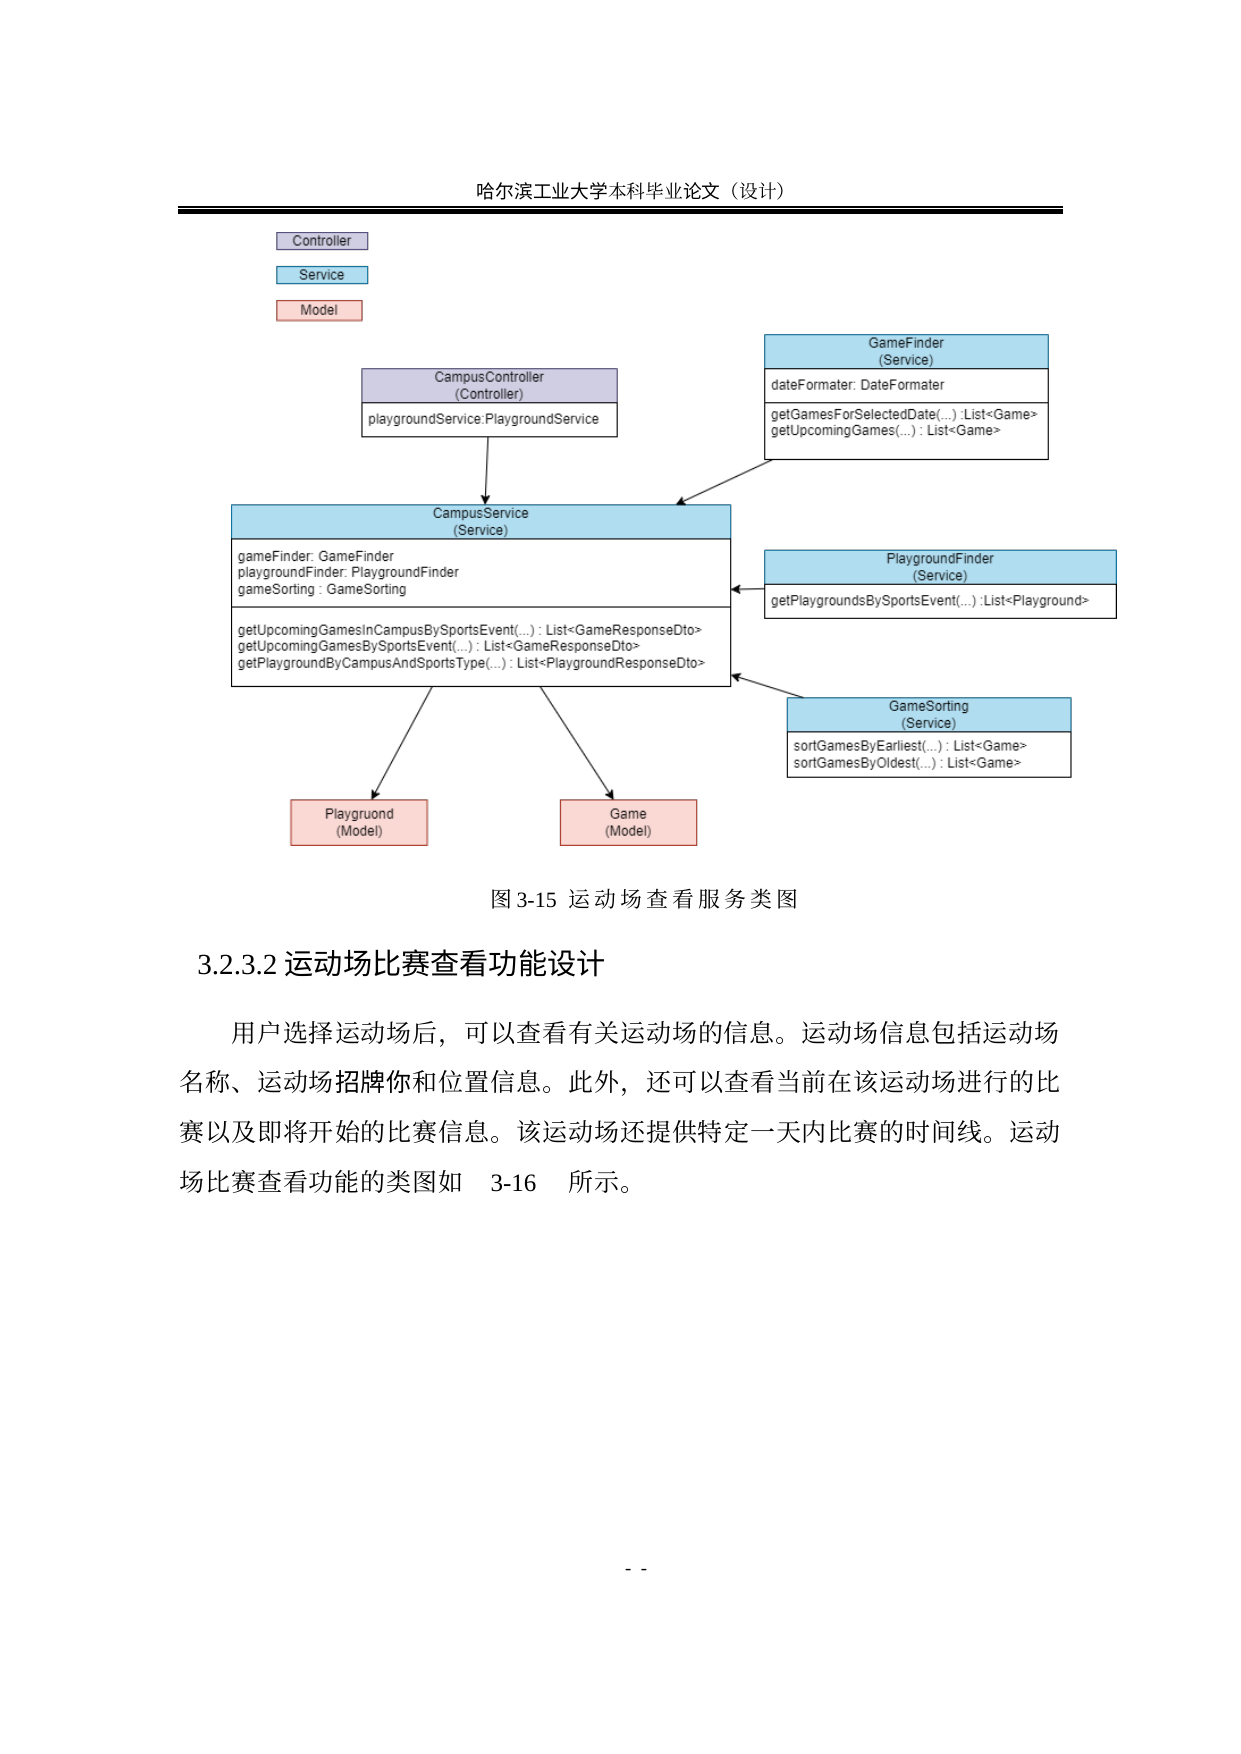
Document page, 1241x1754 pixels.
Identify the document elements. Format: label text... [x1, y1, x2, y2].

text 图3-15 运动场查看服务类图 [180, 878, 1061, 918]
subtitle 3.2.3.2 运动场比赛查看功能设计 [180, 941, 1061, 983]
picture [231, 232, 1117, 846]
text 用户选择运动场后，可以查看有关运动场的信息。运动场信息包括运动场名称、运动场招牌你和位置信息。此外，还可以查看当前在该运动场进行的比赛以及即将开始的比赛信息。该运动场还提供特定一天内比赛的时间线。运动场比赛查看功能的类图如 3-16 所示。 [179, 1011, 1061, 1201]
